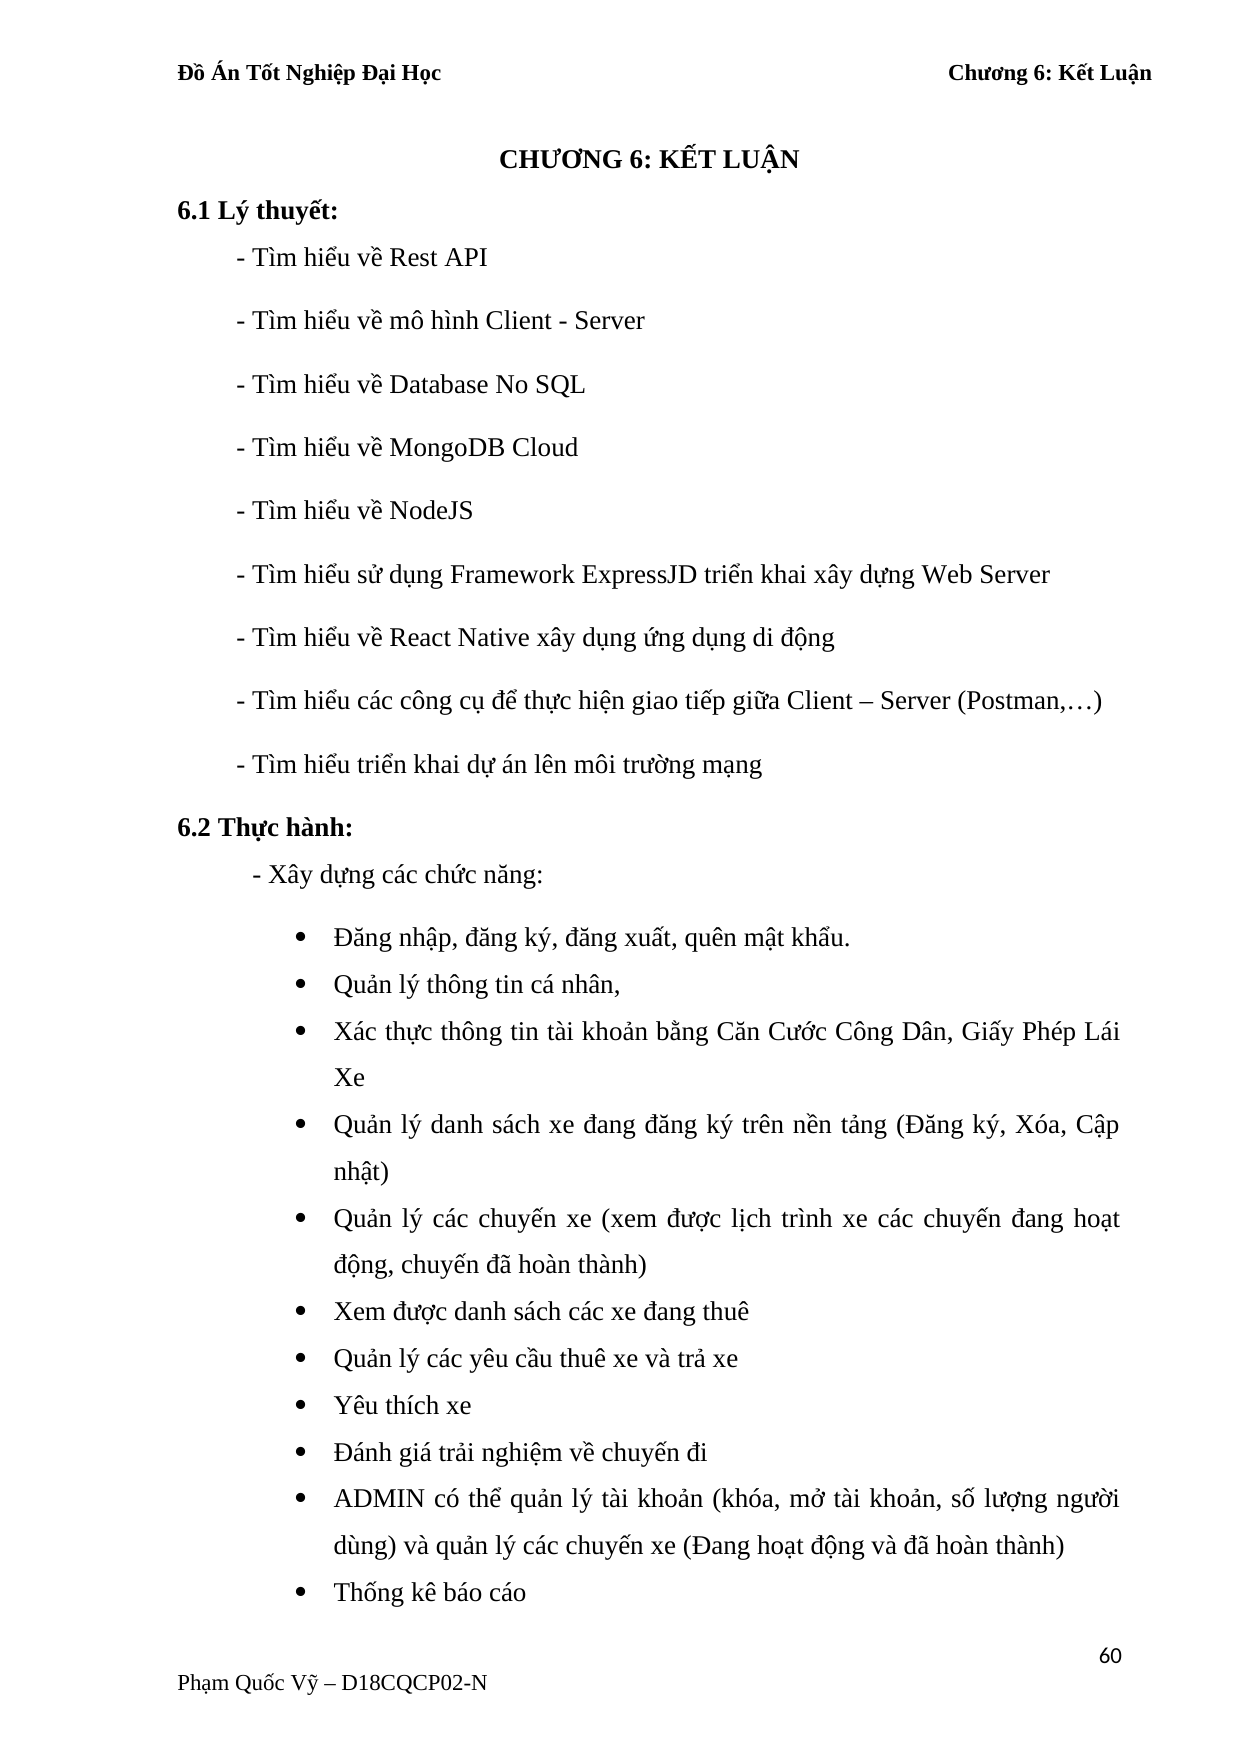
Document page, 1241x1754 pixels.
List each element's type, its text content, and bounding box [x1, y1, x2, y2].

text - Tìm hiểu triển khai dự án lên môi trường mạng [177, 748, 1122, 779]
list Quản lý thông tin cá nhân, [296, 968, 1122, 999]
list Thống kê báo cáo [296, 1576, 1122, 1607]
list Quản lý danh sách xe đang đăng ký trên nền tảng (Đăng ký, Xóa, Cập nhật) [296, 1108, 1122, 1186]
list Yêu thích xe [296, 1389, 1122, 1420]
text - Tìm hiểu các công cụ để thực hiện giao tiếp giữa Client – Server (Postman,…) [177, 684, 1122, 716]
list Xác thực thông tin tài khoản bằng Căn Cước Công Dân, Giấy Phép Lái Xe [296, 1015, 1122, 1093]
subtitle 6.1 Lý thuyết: [177, 194, 1122, 226]
list ADMIN có thể quản lý tài khoản (khóa, mở tài khoản, số lượng người dùng) và quản lý các chuyến xe (Đang hoạt động và đã hoàn thành) [296, 1483, 1122, 1561]
text - Xây dựng các chức năng: [177, 858, 1122, 889]
text - Tìm hiểu sử dụng Framework ExpressJD triển khai xây dựng Web Server [177, 558, 1122, 589]
text - Tìm hiểu về Rest API [177, 241, 1122, 272]
text - Tìm hiểu về mô hình Client - Server [177, 304, 1122, 336]
text - Tìm hiểu về NodeJS [177, 494, 1122, 526]
text - Tìm hiểu về MongoDB Cloud [177, 431, 1122, 462]
list Đánh giá trải nghiệm về chuyến đi [296, 1436, 1122, 1467]
text - Tìm hiểu về React Native xây dụng ứng dụng di động [177, 621, 1122, 652]
subtitle CHƯƠNG 6: KẾT LUẬN [177, 143, 1122, 175]
text - Tìm hiểu về Database No SQL [177, 368, 1122, 399]
list Đăng nhập, đăng ký, đăng xuất, quên mật khẩu. [296, 921, 1122, 952]
list Quản lý các chuyến xe (xem được lịch trình xe các chuyến đang hoạt động, chuyến đã hoàn thành) [296, 1202, 1122, 1279]
list Xem được danh sách các xe đang thuê [296, 1295, 1122, 1326]
subtitle 6.2 Thực hành: [177, 811, 1122, 842]
list Quản lý các yêu cầu thuê xe và trả xe [296, 1342, 1122, 1373]
